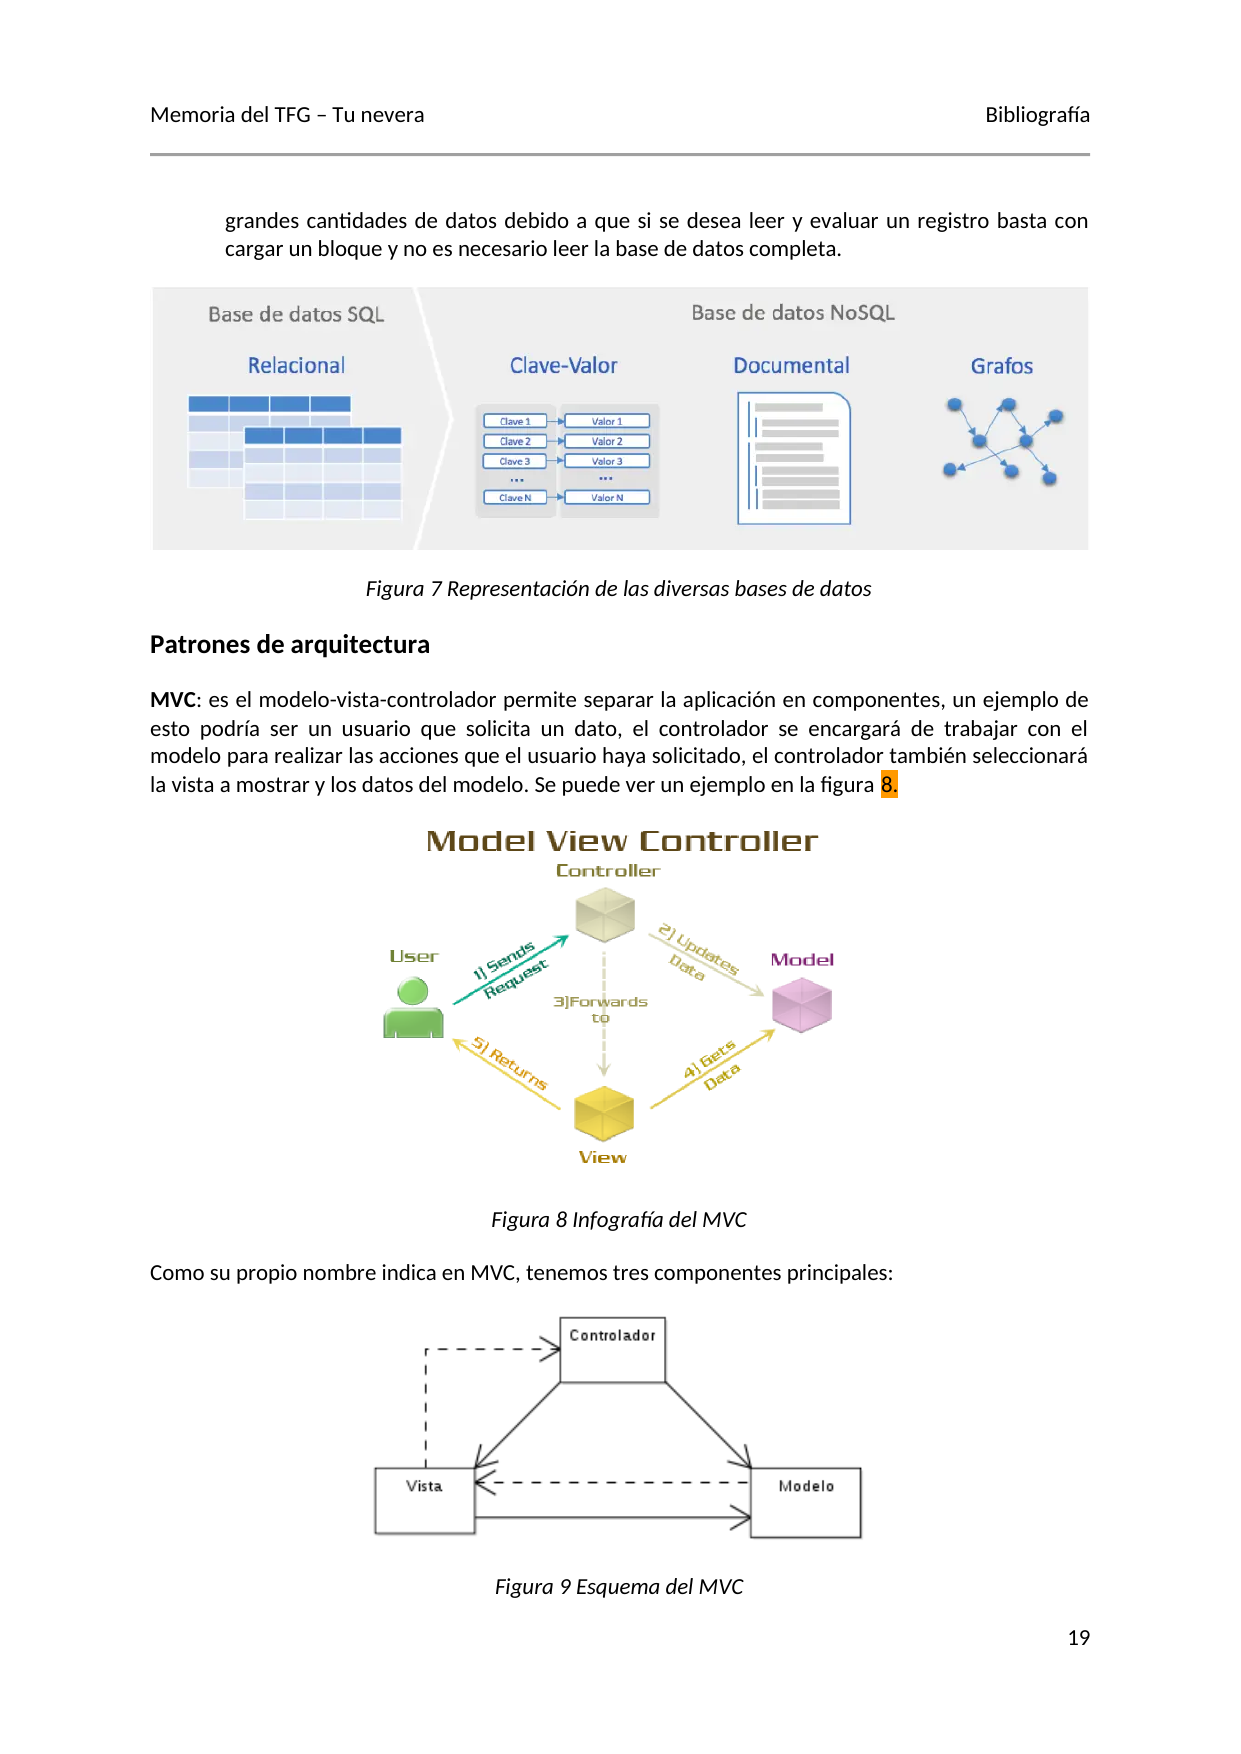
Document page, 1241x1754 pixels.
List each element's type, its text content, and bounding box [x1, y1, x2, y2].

text Figura 7 Representación de las diversas bases de datos [150, 574, 1090, 603]
picture [332, 822, 909, 1181]
text Figura 9 Esquema del MVC [150, 1572, 1090, 1600]
picture [150, 287, 1091, 550]
text Como su propio nombre indica en MVC, tenemos tres componentes principales: [150, 1258, 1090, 1286]
text Figura 8 Infografía del MVC [150, 1205, 1090, 1233]
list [187, 206, 1090, 262]
text MVC: es el modelo-vista-controlador permite separar la aplicación en componentes, un ejemplo de esto podría ser un usuario que solicita un dato, el controlador se encargará de trabajar con el modelo para realizar las acciones que el usuario haya solicitado, el controlador también seleccionará la vista a mostrar y los datos del modelo. Se puede ver un ejemplo en la figura 8. [150, 686, 1090, 798]
text Patrones de arquitectura [150, 628, 1090, 661]
picture [369, 1311, 871, 1548]
